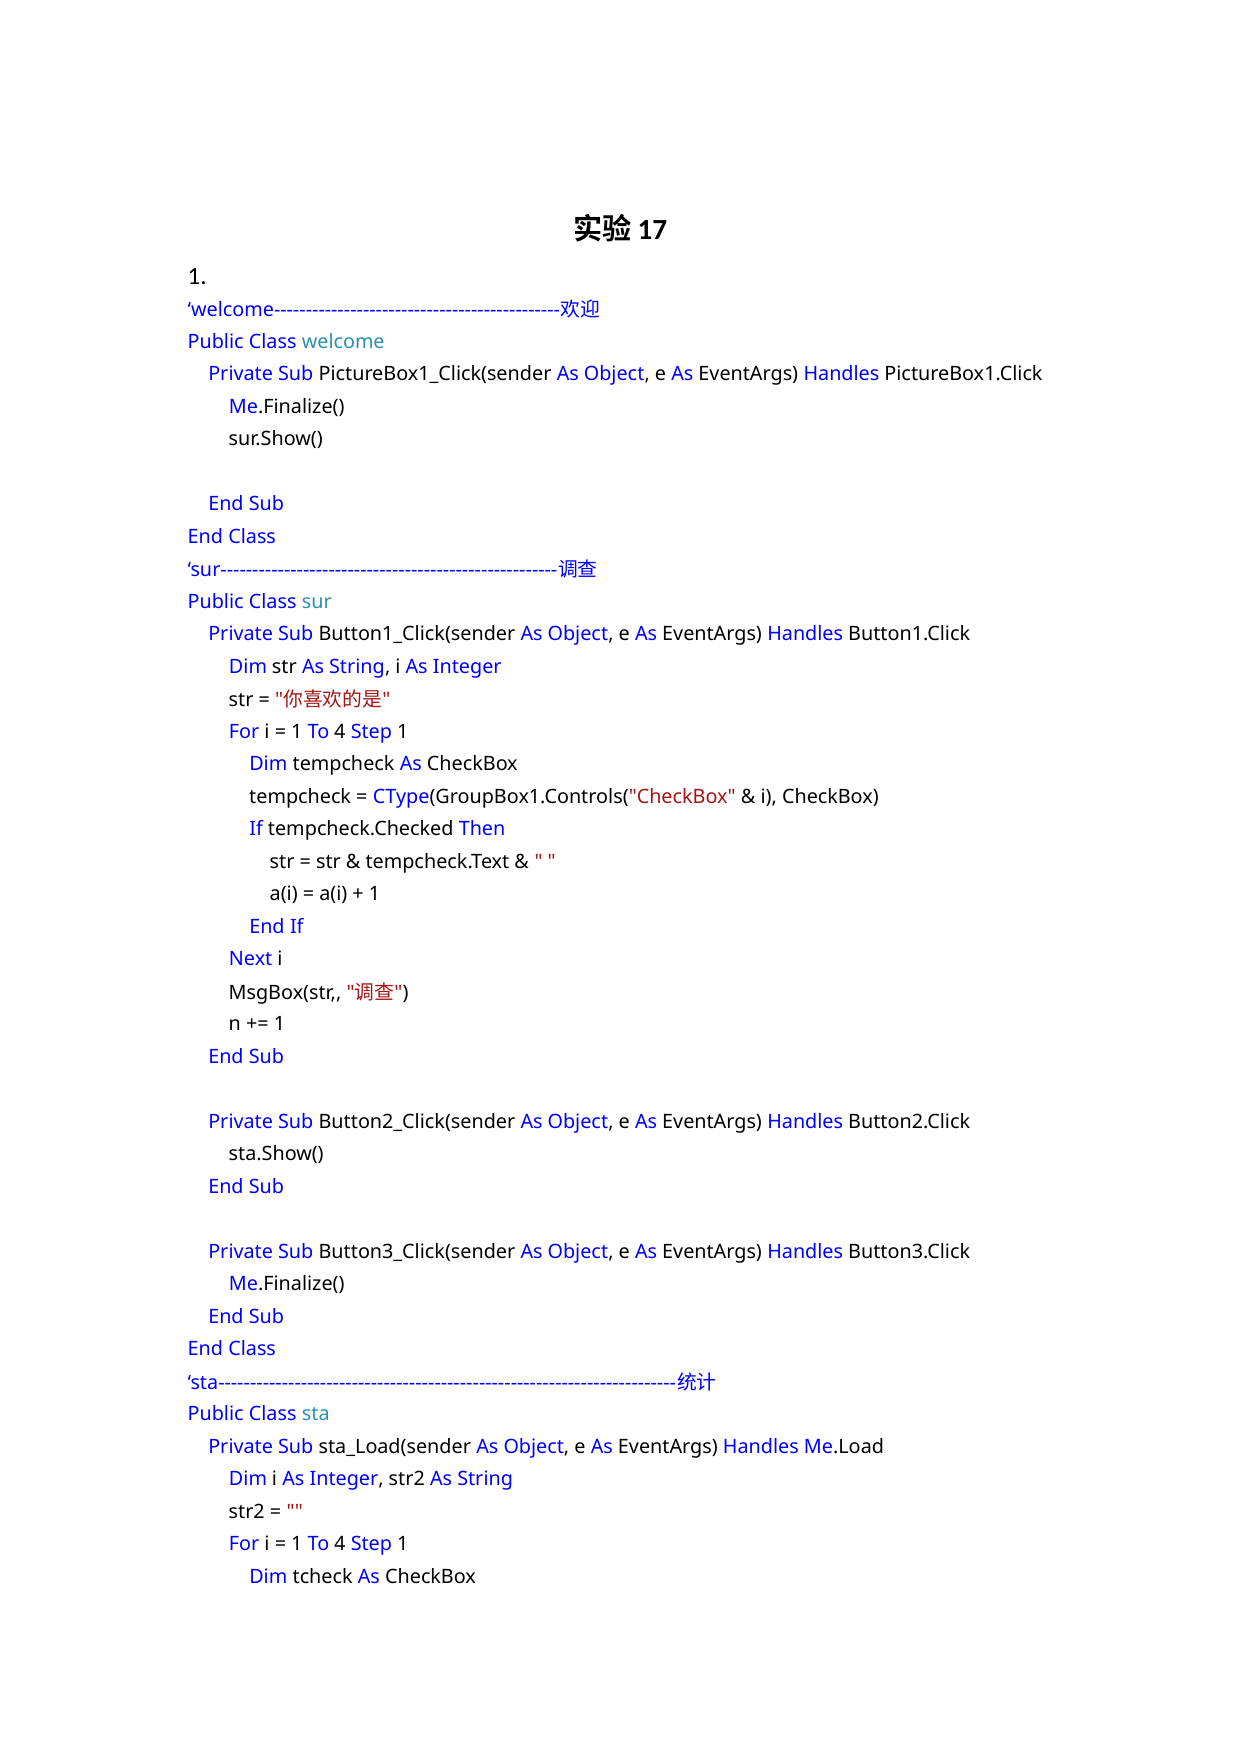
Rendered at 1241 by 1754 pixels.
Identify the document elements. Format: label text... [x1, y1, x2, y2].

text End Sub [187, 1299, 1053, 1332]
text End Class [187, 1332, 1053, 1364]
text a(i) = a(i) + 1 [187, 877, 1053, 909]
text tempcheck = CType(GroupBox1.Controls("CheckBox" & i), CheckBox) [187, 779, 1053, 812]
text str = str & tempcheck.Text & " " [187, 844, 1053, 877]
text Next i [187, 942, 1053, 974]
text End If [187, 909, 1053, 942]
text str2 = "" [187, 1494, 1053, 1527]
text Me.Finalize() [187, 1267, 1053, 1299]
text Dim i As Integer, str2 As String [187, 1462, 1053, 1494]
text ‘sur-----------------------------------------------------调查 [187, 552, 1053, 584]
text n += 1 [187, 1007, 1053, 1039]
text sta.Show() [187, 1137, 1053, 1169]
text Public Class welcome [187, 324, 1053, 357]
text For i = 1 To 4 Step 1 [187, 1527, 1053, 1559]
text str = "你喜欢的是" [187, 682, 1053, 714]
text sur.Show() [187, 422, 1053, 454]
text Dim tempcheck As CheckBox [187, 747, 1053, 779]
text End Class [187, 519, 1053, 552]
text End Sub [187, 1169, 1053, 1202]
text Dim tcheck As CheckBox [187, 1559, 1053, 1592]
text ‘welcome---------------------------------------------欢迎 [187, 292, 1053, 324]
text Private Sub Button3_Click(sender As Object, e As EventArgs) Handles Button3.Click [187, 1234, 1053, 1267]
text Private Sub Button1_Click(sender As Object, e As EventArgs) Handles Button1.Click [187, 617, 1053, 649]
text Public Class sta [187, 1397, 1053, 1429]
text Me.Finalize() [187, 389, 1053, 422]
text MsgBox(str,, "调查") [187, 974, 1053, 1007]
text Private Sub PictureBox1_Click(sender As Object, e As EventArgs) Handles PictureBox1.Click [187, 357, 1053, 389]
text Private Sub Button2_Click(sender As Object, e As EventArgs) Handles Button2.Click [187, 1104, 1053, 1137]
text Dim str As String, i As Integer [187, 649, 1053, 682]
text 1. [187, 259, 1053, 292]
text 实验17 [187, 194, 1053, 259]
text For i = 1 To 4 Step 1 [187, 714, 1053, 747]
text End Sub [187, 487, 1053, 519]
text ‘sta------------------------------------------------------------------------统计 [187, 1364, 1053, 1397]
text Public Class sur [187, 584, 1053, 617]
text End Sub [187, 1039, 1053, 1072]
text If tempcheck.Checked Then [187, 812, 1053, 844]
text Private Sub sta_Load(sender As Object, e As EventArgs) Handles Me.Load [187, 1429, 1053, 1462]
